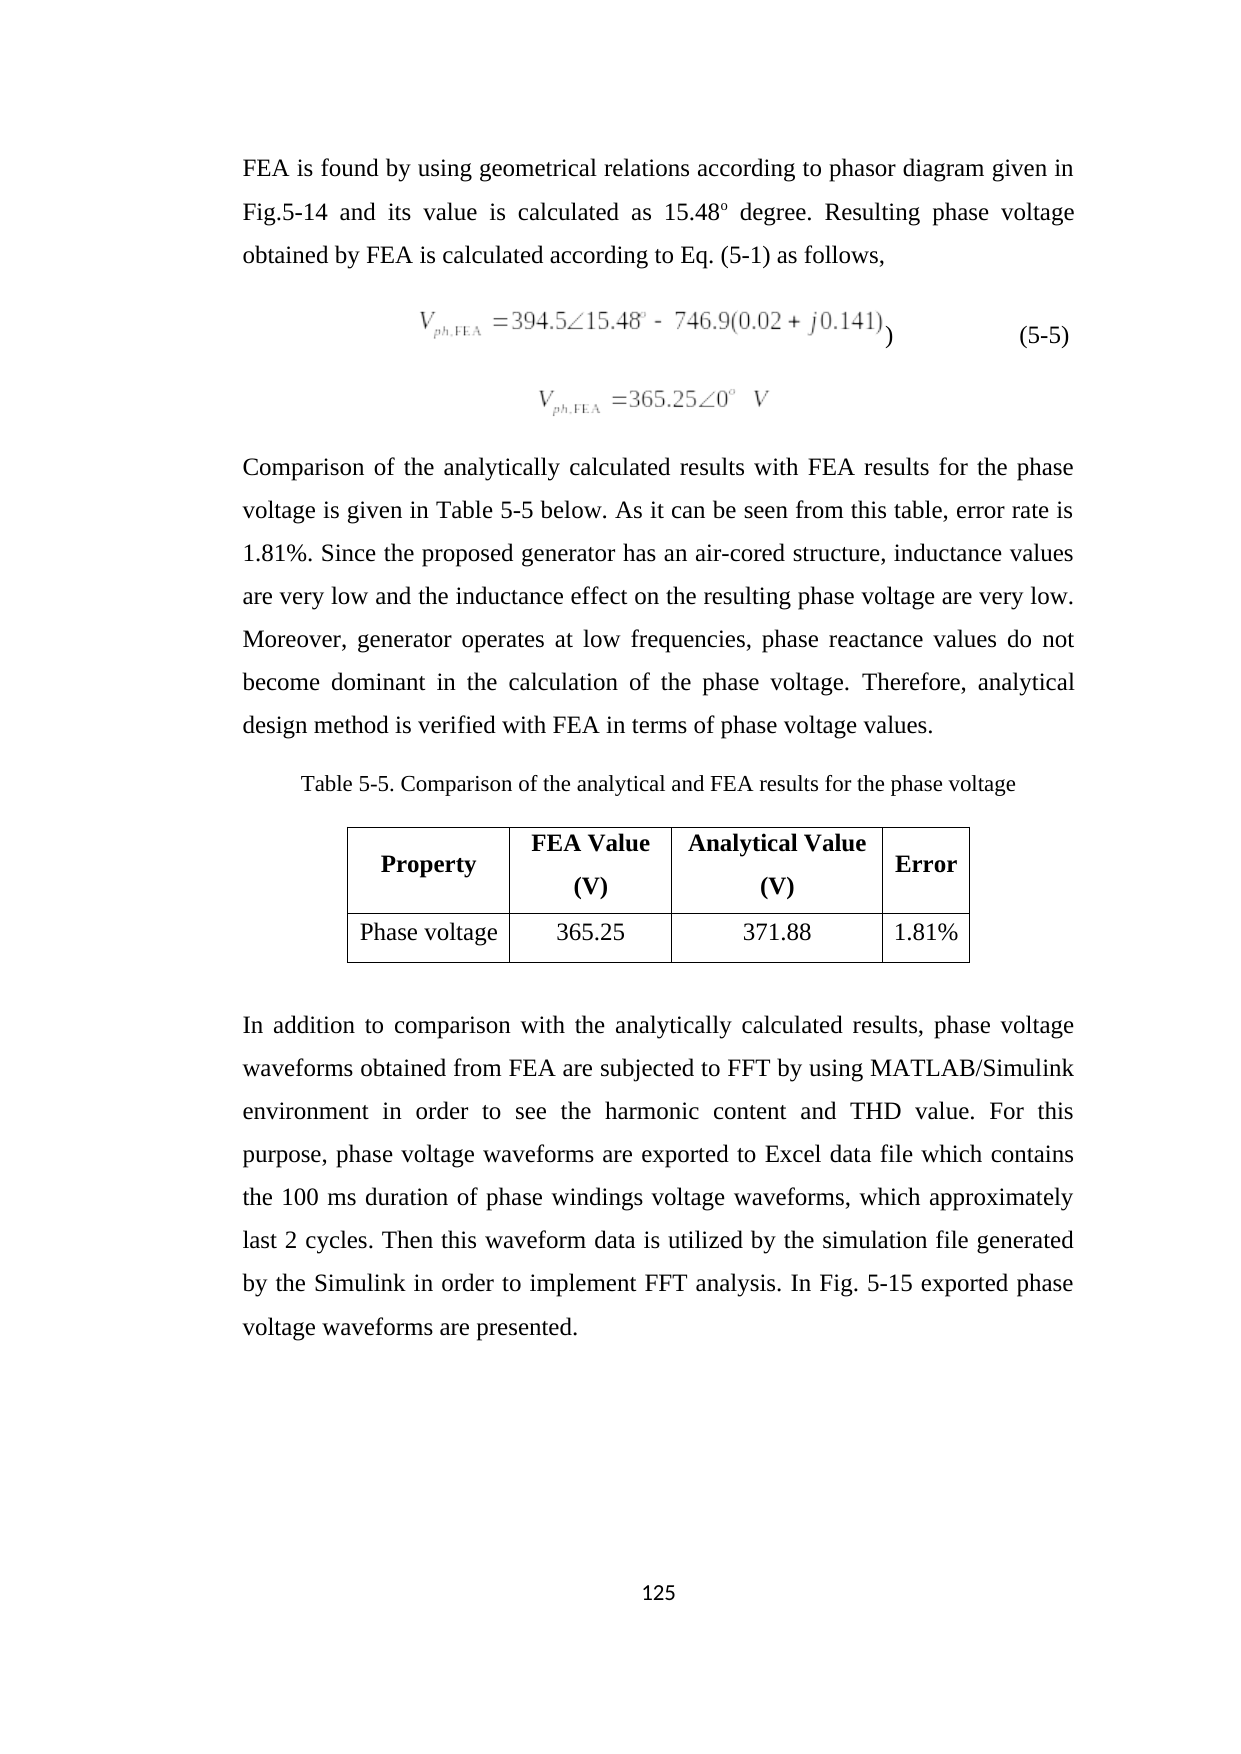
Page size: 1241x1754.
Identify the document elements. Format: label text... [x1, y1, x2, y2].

table_cell 365.25 [510, 914, 671, 962]
text ) (5-5) [242, 299, 1075, 349]
text In addition to comparison with the analytically calculated results, phase voltage waveforms obtained from FEA are subjected to FFT by using MATLAB/Simulink environment in order to see the harmonic content and THD value. For this purpose, phase voltage waveforms are exported to Excel data file which contains the 100 ms duration of phase windings voltage waveforms, which approximately last 2 cycles. Then this waveform data is utilized by the simulation file generated by the Simulink in order to implement FFT analysis. In Fig. 5-15 exported phase voltage waveforms are presented. [242, 1010, 1075, 1340]
table_cell 1.81% [883, 914, 969, 962]
text Table 5-5. Comparison of the analytical and FEA results for the phase voltage [242, 770, 1075, 797]
table_cell 371.88 [672, 914, 882, 962]
text Comparison of the analytically calculated results with FEA results for the phase voltage is given in Table 5-5 below. As it can be seen from this table, error rate is 1.81%. Since the proposed generator has an air-cored structure, inductance values are very low and the inductance effect on the resulting phase voltage are very low. Moreover, generator operates at low frequencies, phase reactance values do not become dominant in the calculation of the phase voltage. Therefore, analytical design method is verified with FEA in terms of phase voltage values. [242, 452, 1075, 739]
table_header FEA Value (V) [510, 828, 671, 913]
table_header Error [883, 828, 969, 913]
table_cell Phase voltage [348, 914, 509, 962]
table_header Property [348, 828, 509, 913]
table_header Analytical Value (V) [672, 828, 882, 913]
